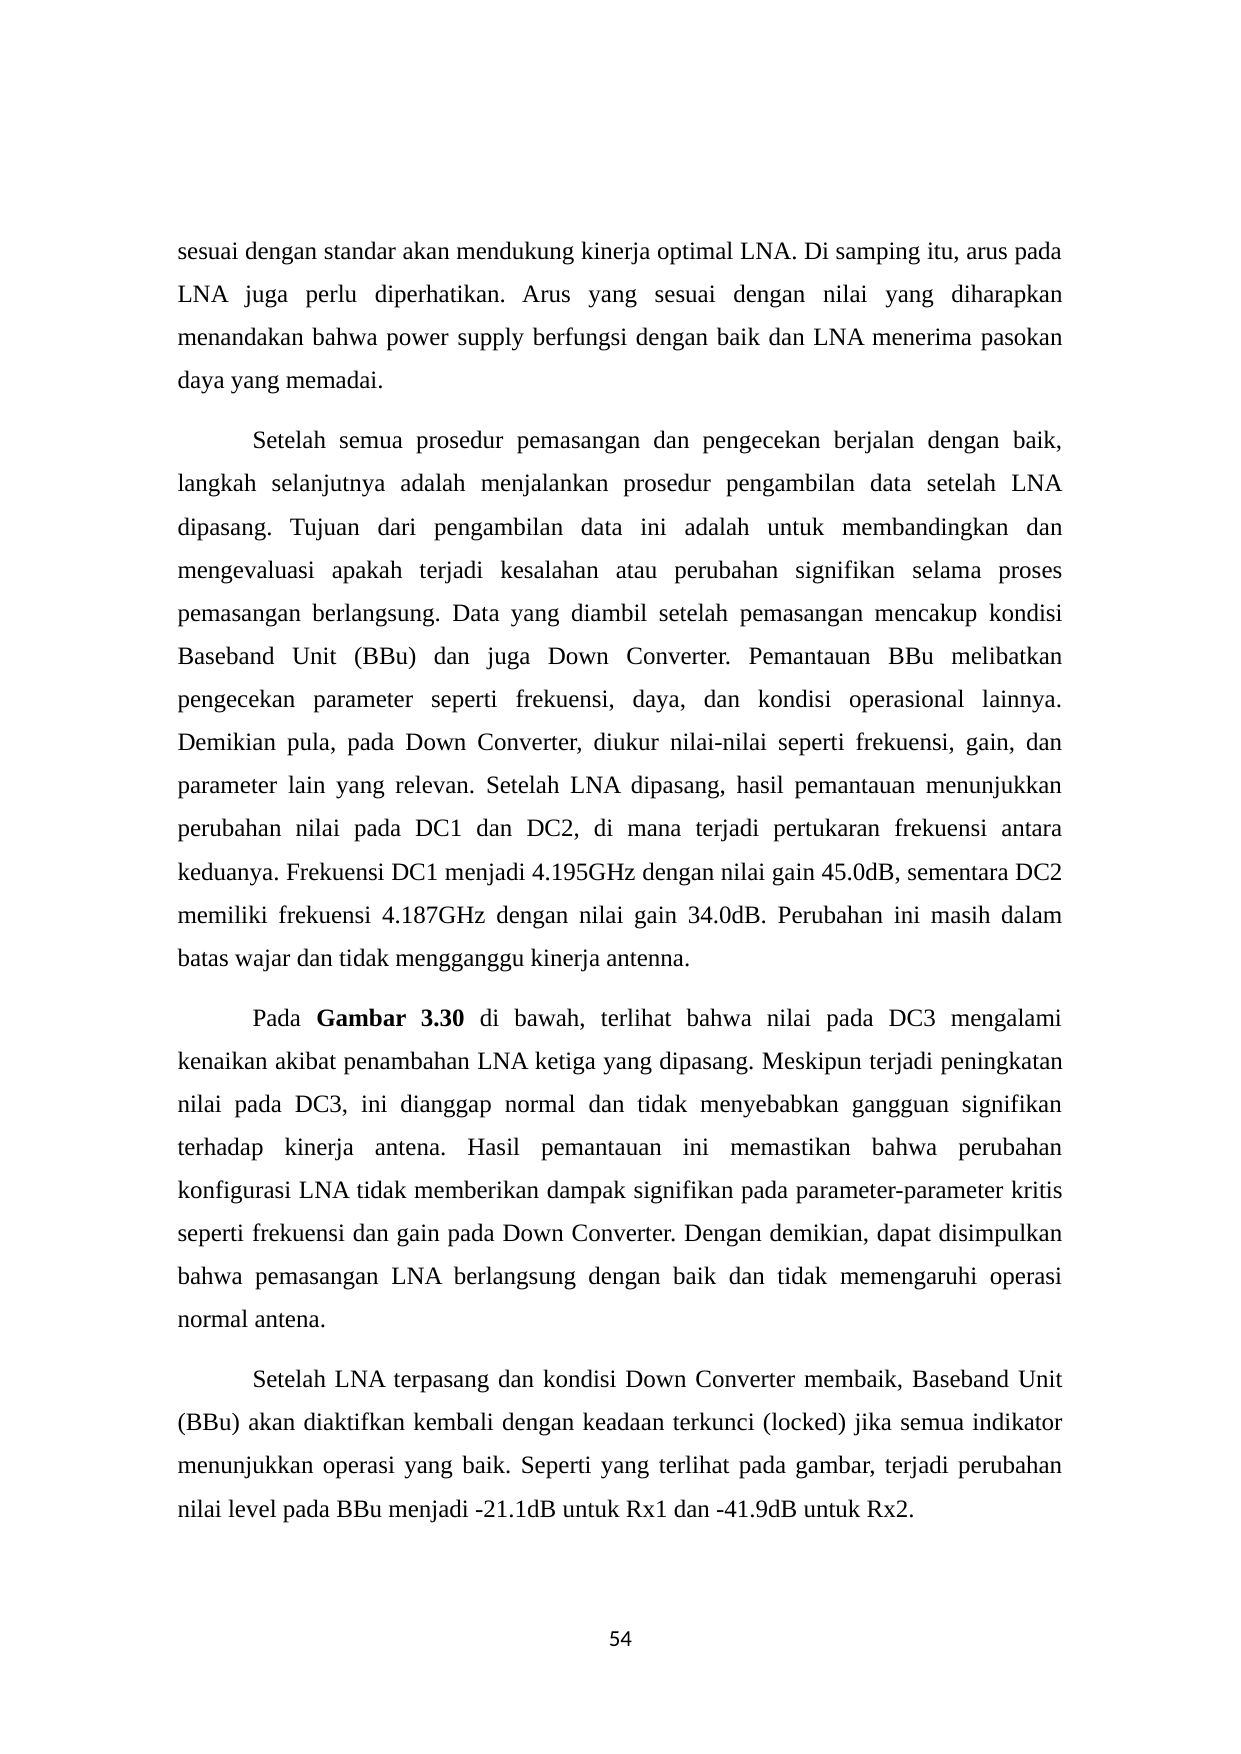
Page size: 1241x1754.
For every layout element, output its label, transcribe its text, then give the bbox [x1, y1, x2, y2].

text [177, 236, 1063, 394]
text Pada Gambar 3.30 di bawah, terlihat bahwa nilai pada DC3 mengalami kenaikan akibat penambahan LNA ketiga yang dipasang. Meskipun terjadi peningkatan nilai pada DC3, ini dianggap normal dan tidak menyebabkan gangguan signifikan terhadap kinerja antena. Hasil pemantauan ini memastikan bahwa perubahan konfigurasi LNA tidak memberikan dampak signifikan pada parameter-parameter kritis seperti frekuensi dan gain pada Down Converter. Dengan demikian, dapat disimpulkan bahwa pemasangan LNA berlangsung dengan baik dan tidak memengaruhi operasi normal antena. [177, 1003, 1063, 1333]
text Setelah LNA terpasang dan kondisi Down Converter membaik, Baseband Unit (BBu) akan diaktifkan kembali dengan keadaan terkunci (locked) jika semua indikator menunjukkan operasi yang baik. Seperti yang terlihat pada gambar, terjadi perubahan nilai level pada BBu menjadi -21.1dB untuk Rx1 dan -41.9dB untuk Rx2. [177, 1364, 1063, 1522]
text Setelah semua prosedur pemasangan dan pengecekan berjalan dengan baik, langkah selanjutnya adalah menjalankan prosedur pengambilan data setelah LNA dipasang. Tujuan dari pengambilan data ini adalah untuk membandingkan dan mengevaluasi apakah terjadi kesalahan atau perubahan signifikan selama proses pemasangan berlangsung. Data yang diambil setelah pemasangan mencakup kondisi Baseband Unit (BBu) dan juga Down Converter. Pemantauan BBu melibatkan pengecekan parameter seperti frekuensi, daya, dan kondisi operasional lainnya. Demikian pula, pada Down Converter, diukur nilai-nilai seperti frekuensi, gain, dan parameter lain yang relevan. Setelah LNA dipasang, hasil pemantauan menunjukkan perubahan nilai pada DC1 dan DC2, di mana terjadi pertukaran frekuensi antara keduanya. Frekuensi DC1 menjadi 4.195GHz dengan nilai gain 45.0dB, sementara DC2 memiliki frekuensi 4.187GHz dengan nilai gain 34.0dB. Perubahan ini masih dalam batas wajar dan tidak mengganggu kinerja antenna. [177, 425, 1063, 972]
